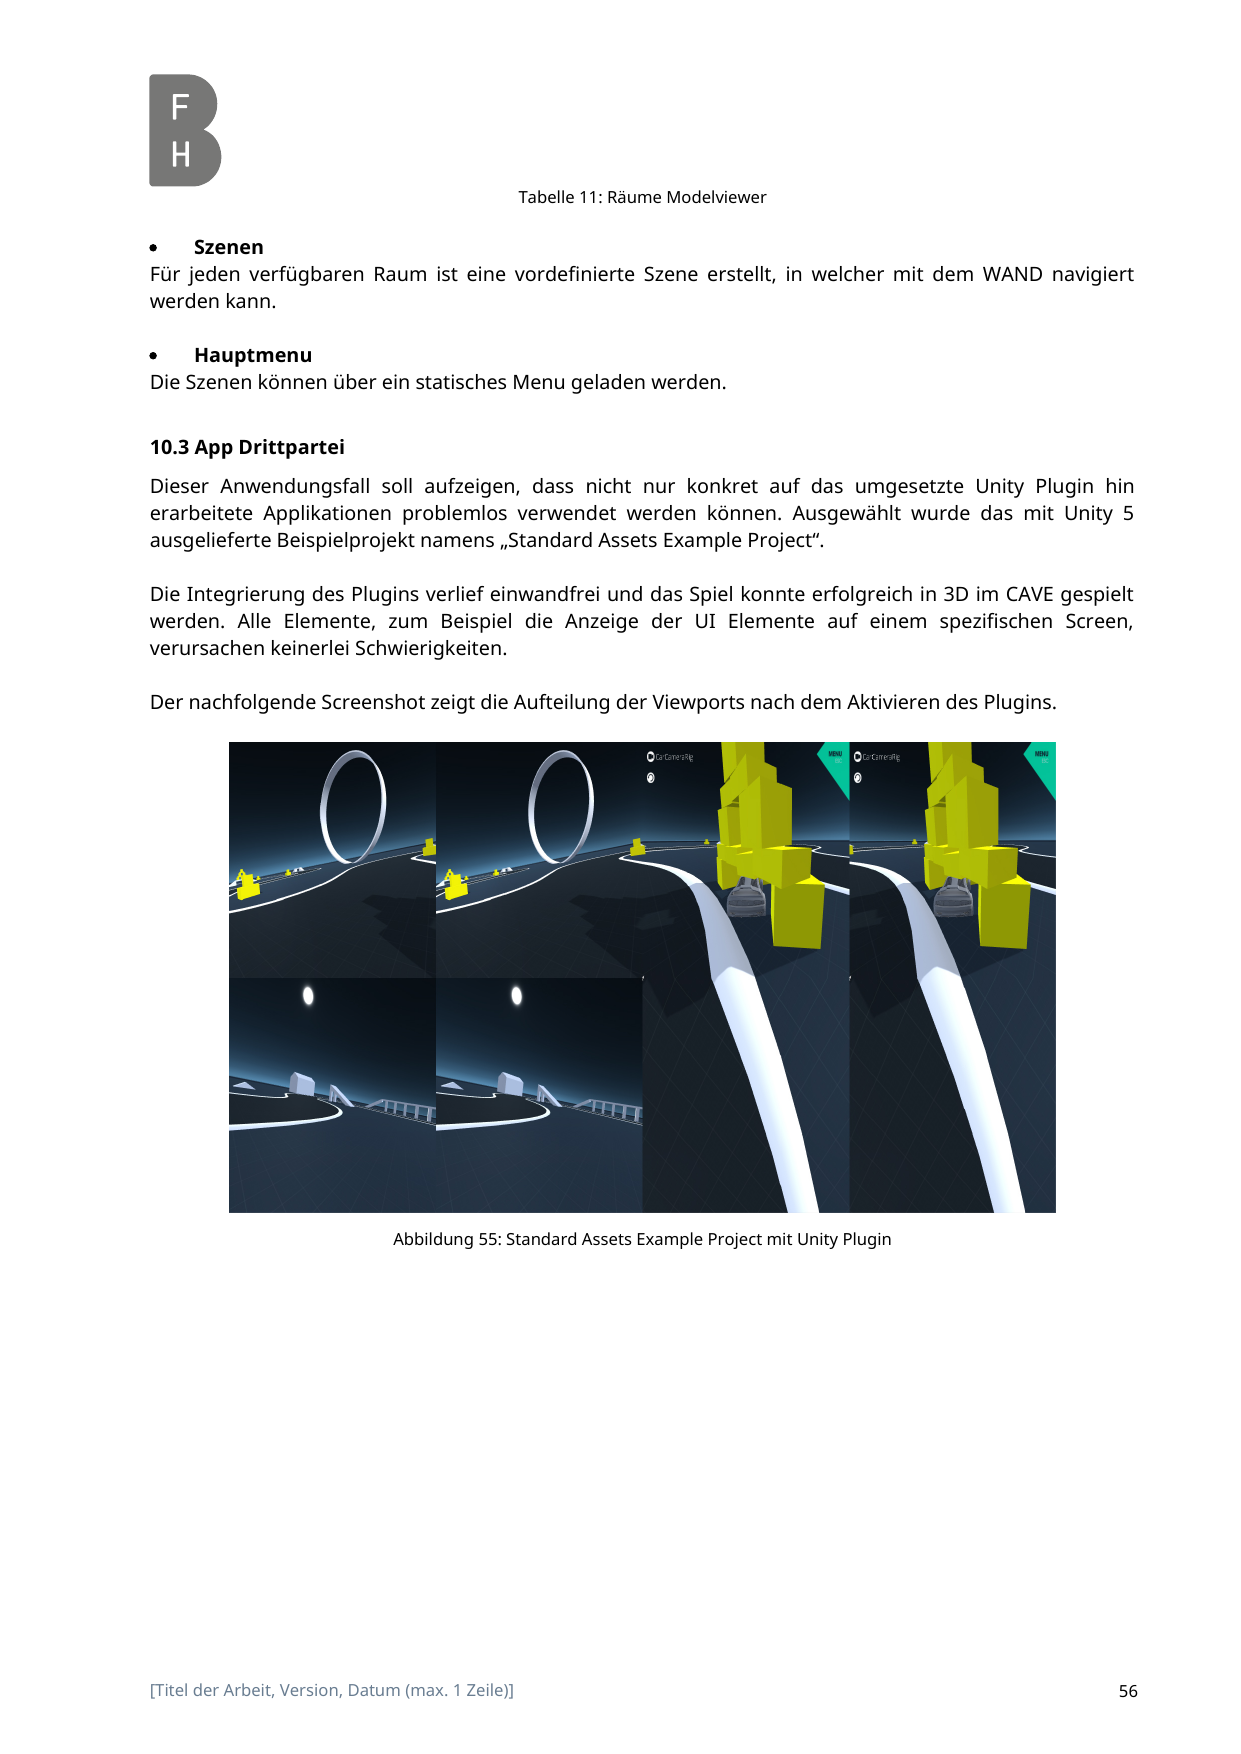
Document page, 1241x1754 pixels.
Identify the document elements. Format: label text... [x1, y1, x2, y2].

text Für jeden verfügbaren Raum ist eine vordefinierte Szene erstellt, in welcher mit dem WAND navigiert werden kann. [149, 261, 1136, 314]
text Der nachfolgende Screenshot zeigt die Aufteilung der Viewports nach dem Aktivieren des Plugins. [149, 688, 1136, 715]
list Hauptmenu [149, 341, 1136, 368]
picture [229, 742, 1056, 1213]
text Abbildung 55: Standard Assets Example Project mit Unity Plugin [149, 1225, 1136, 1251]
text Die Integrierung des Plugins verlief einwandfrei und das Spiel konnte erfolgreich in 3D im CAVE gespielt werden. Alle Elemente, zum Beispiel die Anzeige der UI Elemente auf einem spezifischen Screen, verursachen keinerlei Schwierigkeiten. [149, 580, 1136, 661]
text Dieser Anwendungsfall soll aufzeigen, dass nicht nur konkret auf das umgesetzte Unity Plugin hin erarbeitete Applikationen problemlos verwendet werden können. Ausgewählt wurde das mit Unity 5 ausgelieferte Beispielprojekt namens „Standard Assets Example Project“. [149, 472, 1136, 553]
list Szenen [149, 233, 1136, 261]
text Die Szenen können über ein statisches Menu geladen werden. [149, 368, 1136, 395]
subtitle App Drittpartei [149, 433, 1136, 460]
